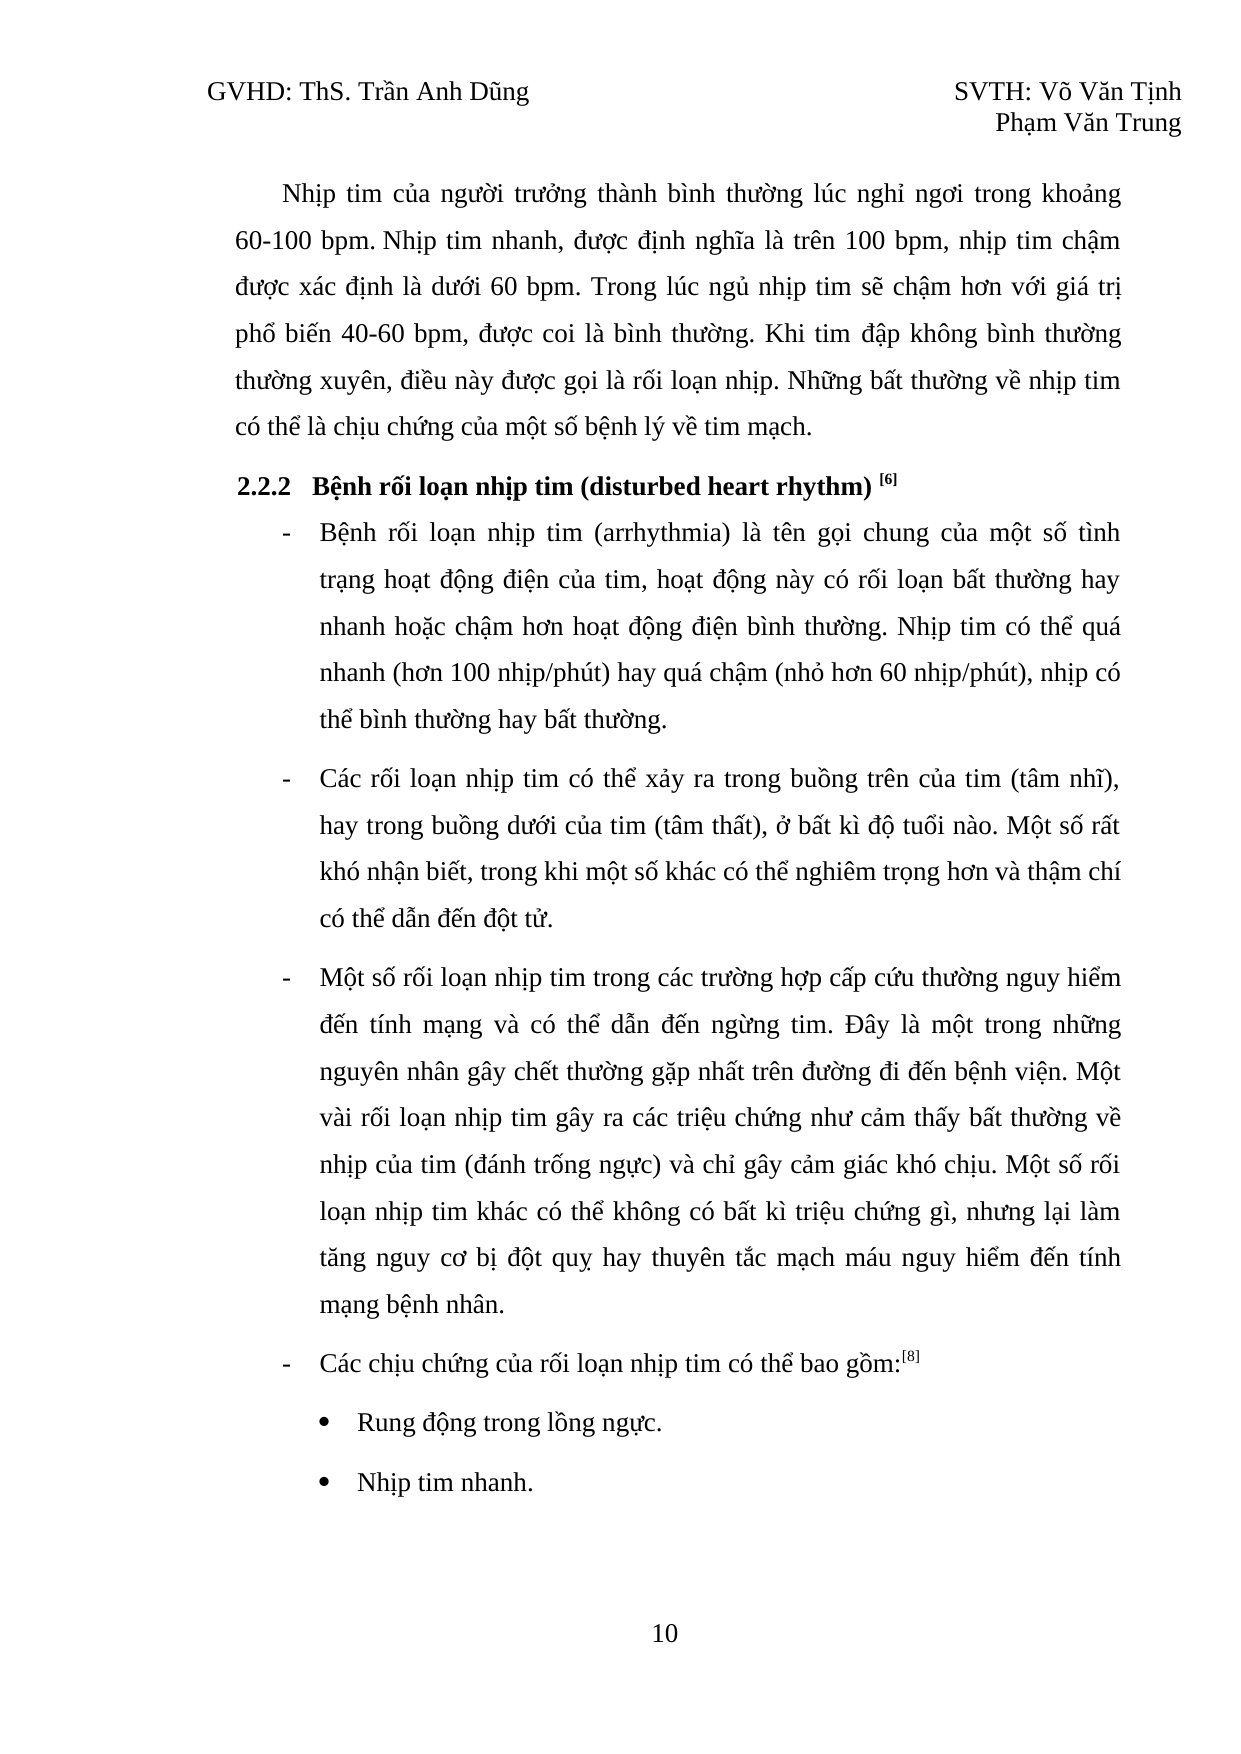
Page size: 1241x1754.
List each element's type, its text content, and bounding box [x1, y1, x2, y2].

list Rung động trong lồng ngực. [319, 1406, 1122, 1438]
text Một số rối loạn nhịp tim trong các trường hợp cấp cứu thường nguy hiểm đến tính mạng và có thể dẫn đến ngừng tim. Đây là một trong những nguyên nhân gây chết thường gặp nhất trên đường đi đến bệnh viện. Một vài rối loạn nhịp tim gây ra các triệu chứng như cảm thấy bất thường về nhịp của tim (đánh trống ngực) và chỉ gây cảm giác khó chịu. Một số rối loạn nhịp tim khác có thể không có bất kì triệu chứng gì, nhưng lại làm tăng nguy cơ bị đột quỵ hay thuyên tắc mạch máu nguy hiểm đến tính mạng bệnh nhân. [282, 961, 1122, 1319]
text Bệnh rối loạn nhịp tim (arrhythmia) là tên gọi chung của một số tình trạng hoạt động điện của tim, hoạt động này có rối loạn bất thường hay nhanh hoặc chậm hơn hoạt động điện bình thường. Nhịp tim có thể quá nhanh (hơn 100 nhịp/phút) hay quá chậm (nhỏ hơn 60 nhịp/phút), nhịp có thể bình thường hay bất thường. [282, 516, 1122, 734]
list Nhịp tim nhanh. [319, 1466, 1122, 1497]
text Các rối loạn nhịp tim có thể xảy ra trong buồng trên của tim (tâm nhĩ), hay trong buồng dưới của tim (tâm thất), ở bất kì độ tuổi nào. Một số rất khó nhận biết, trong khi một số khác có thể nghiêm trọng hơn và thậm chí có thể dẫn đến đột tử. [282, 762, 1122, 933]
text Nhịp tim của người trưởng thành bình thường lúc nghỉ ngơi trong khoảng 60-100 bpm. Nhịp tim nhanh, được định nghĩa là trên 100 bpm, nhịp tim chậm được xác định là dưới 60 bpm. Trong lúc ngủ nhịp tim sẽ chậm hơn với giá trị phổ biến 40-60 bpm, được coi là bình thường. Khi tim đập không bình thường thường xuyên, điều này được gọi là rối loạn nhịp. Những bất thường về nhịp tim có thể là chịu chứng của một số bệnh lý về tim mạch. [235, 177, 1122, 442]
text Các chịu chứng của rối loạn nhịp tim có thể bao gồm:[8] [282, 1347, 1122, 1378]
subtitle Bệnh rối loạn nhịp tim (disturbed heart rhythm) [6] [237, 470, 1122, 501]
